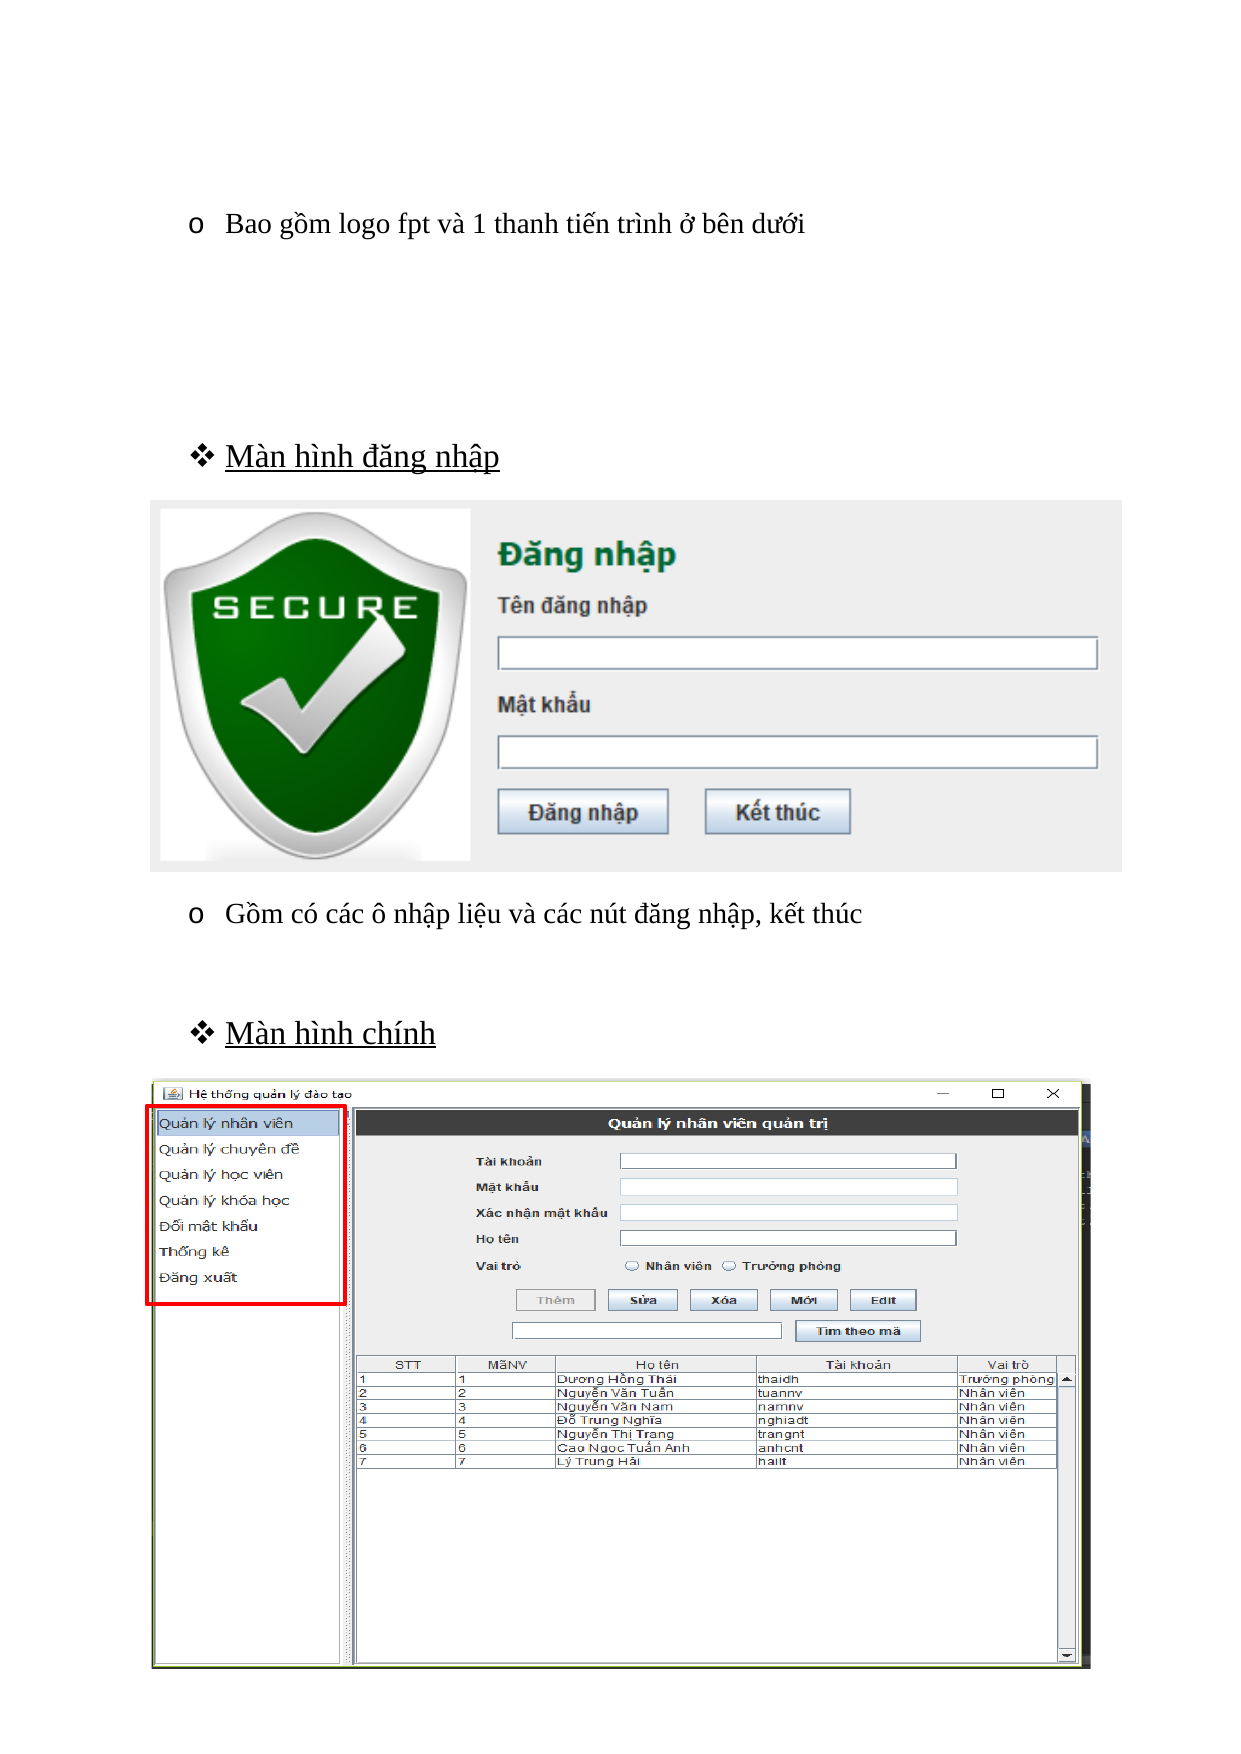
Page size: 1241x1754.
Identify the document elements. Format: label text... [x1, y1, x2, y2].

picture [151, 1108, 343, 1302]
list Gồm có các ô nhập liệu và các nút đăng nhập, kết thúc [187, 896, 1090, 932]
list Màn hình chính [187, 1013, 1090, 1051]
list Màn hình đăng nhập [187, 437, 1090, 475]
list Bao gồm logo fpt và 1 thanh tiến trình ở bên dưới [187, 207, 1090, 243]
picture [151, 1078, 1091, 1669]
picture [150, 500, 1122, 872]
